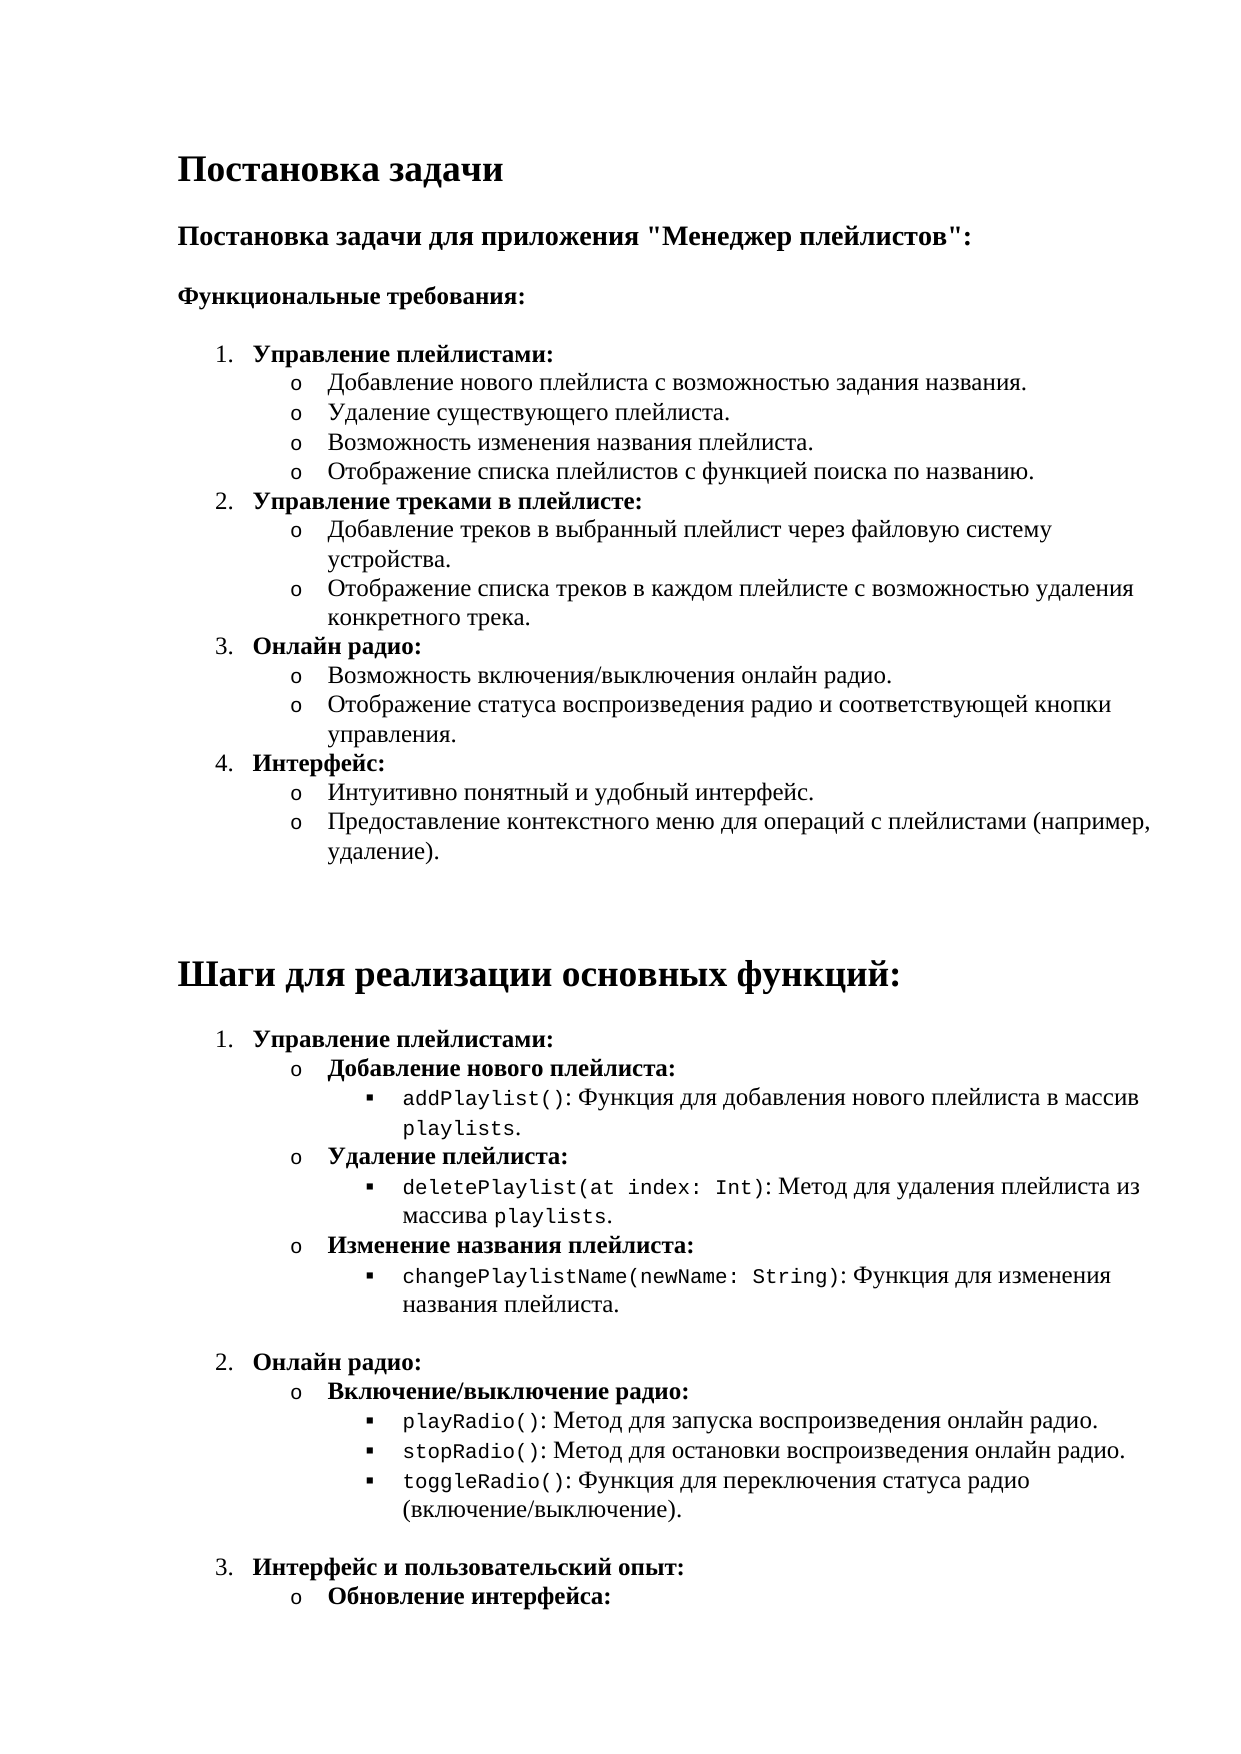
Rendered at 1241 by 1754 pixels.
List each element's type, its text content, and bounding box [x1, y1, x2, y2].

list Добавление треков в выбранный плейлист через файловую систему устройства. [290, 514, 1152, 573]
list Возможность изменения названия плейлиста. [290, 427, 1152, 456]
list Интуитивно понятный и удобный интерфейс. [290, 777, 1152, 806]
list Отображение списка треков в каждом плейлисте с возможностью удаления конкретного трека. [290, 573, 1152, 631]
text Постановка задачи [177, 147, 1152, 190]
list deletePlaylist(at index: Int): Метод для удаления плейлиста из массива playlists. [365, 1200, 1152, 1259]
list Управление треками в плейлисте: [215, 486, 1152, 514]
list Онлайн радио: [215, 1376, 1152, 1405]
list Добавление нового плейлиста с возможностью задания названия. [290, 367, 1152, 397]
list addPlaylist(): Функция для добавления нового плейлиста в массив playlists. [365, 1111, 1152, 1171]
list Изменение названия плейлиста: [290, 1259, 1152, 1289]
list toggleRadio(): Функция для переключения статуса радио (включение/выключение). [365, 1523, 1152, 1581]
list stopRadio(): Метод для остановки воспроизведения онлайн радио. [365, 1493, 1152, 1523]
subtitle Шаги для реализации основных функций: [177, 952, 1152, 995]
list Отображение списка плейлистов с функцией поиска по названию. [290, 456, 1152, 486]
list Отображение статуса воспроизведения радио и соответствующей кнопки управления. [290, 689, 1152, 748]
list Онлайн радио: [215, 631, 1152, 660]
list Предоставление контекстного меню для операций с плейлистами (например, удаление). [290, 806, 1152, 864]
list Управление плейлистами: [215, 339, 1152, 367]
list Интерфейс: [215, 748, 1152, 777]
list Управление плейлистами: [215, 1024, 1152, 1053]
list Возможность включения/выключения онлайн радио. [290, 660, 1152, 689]
text Функциональные требования: [177, 281, 1152, 309]
list Удаление существующего плейлиста. [290, 397, 1152, 427]
list playRadio(): Метод для запуска воспроизведения онлайн радио. [365, 1464, 1152, 1493]
list Добавление нового плейлиста: [290, 1082, 1152, 1111]
text Постановка задачи для приложения "Менеджер плейлистов": [177, 219, 1152, 252]
list Включение/выключение радио: [290, 1434, 1152, 1464]
list changePlaylistName(newName: String): Функция для изменения названия плейлиста. [365, 1289, 1152, 1347]
list Удаление плейлиста: [290, 1171, 1152, 1200]
